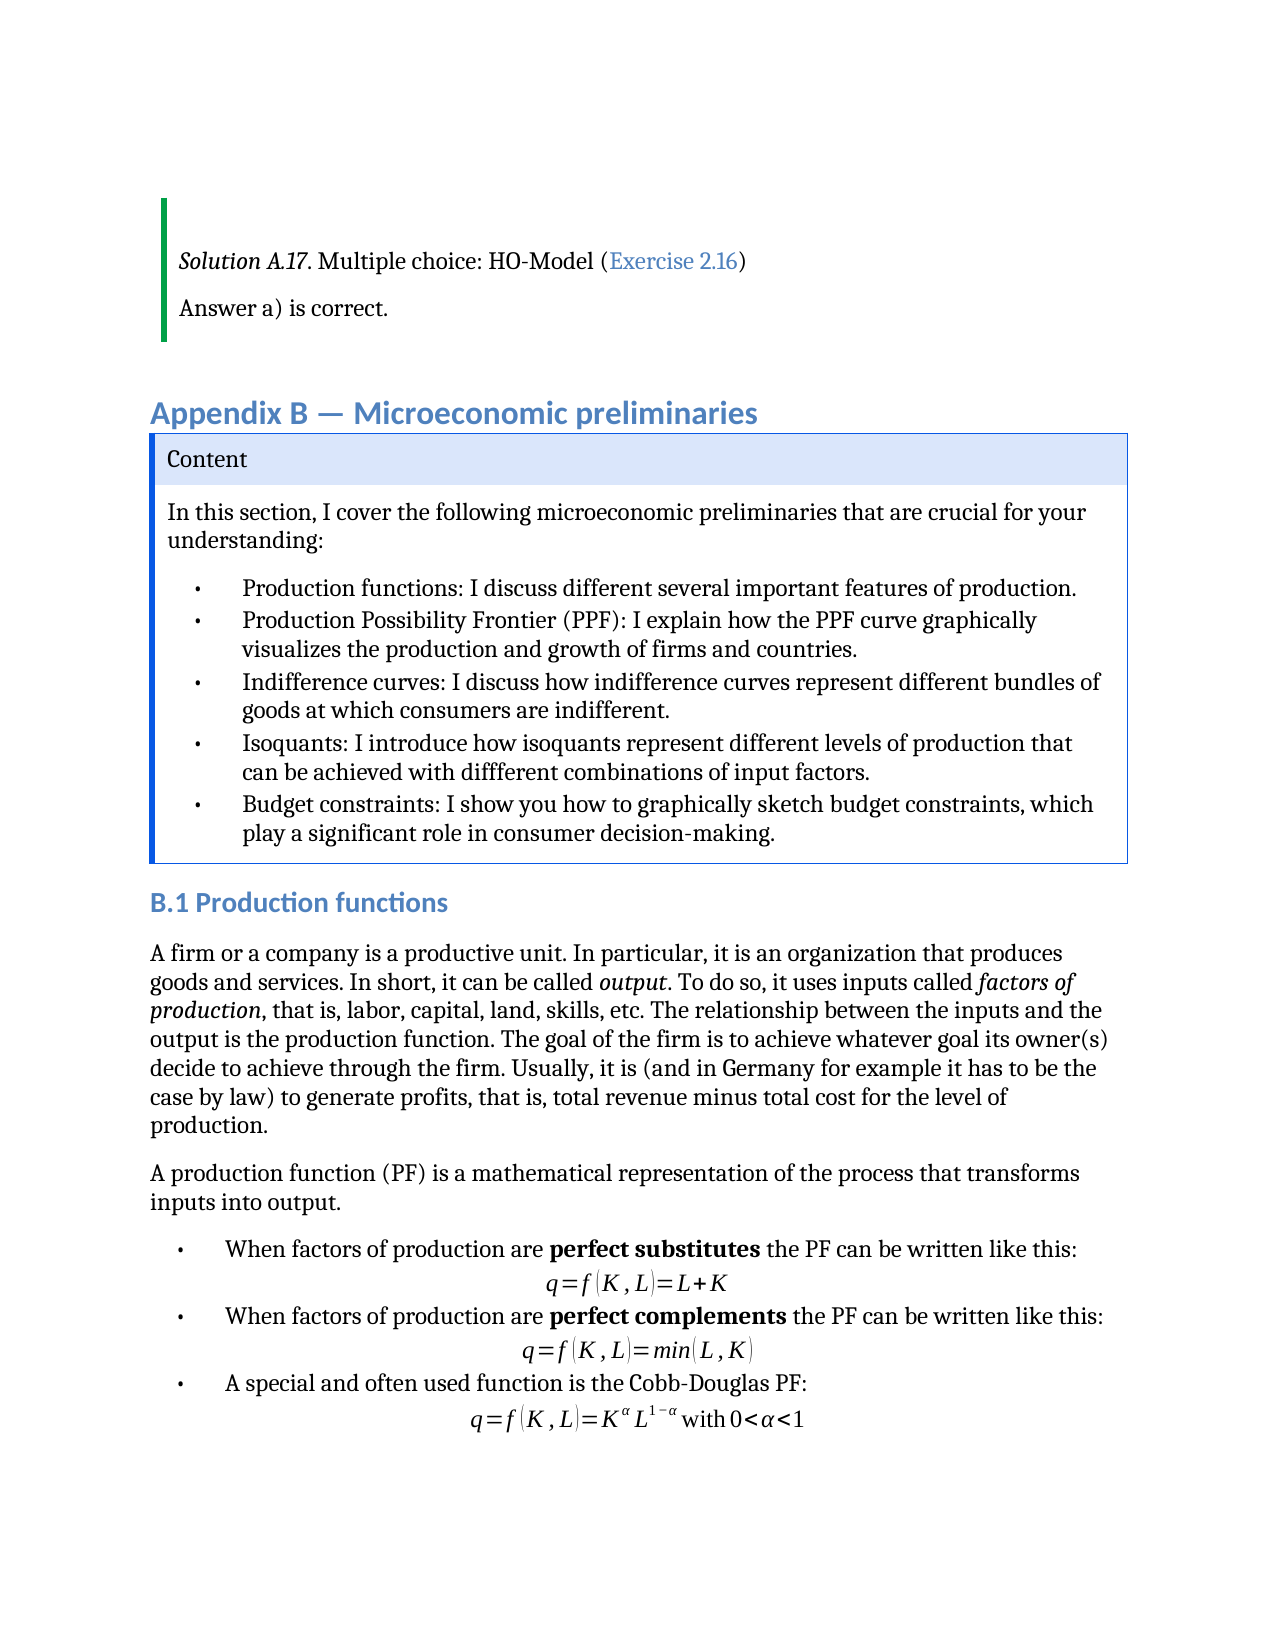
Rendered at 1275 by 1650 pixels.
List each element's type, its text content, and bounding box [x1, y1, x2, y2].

subtitle Appendix B — Microeconomic preliminaries [150, 392, 1125, 432]
list A special and often used function is the Cobb-Douglas PF: [175, 1369, 1125, 1398]
text A production function (PF) is a mathematical representation of the process that transforms inputs into output. [150, 1159, 1125, 1216]
table_header Content [155, 434, 1127, 485]
table_header Solution A.17. Multiple choice: HO-Model (Exercise 2.16) Answer a) is correct. [167, 198, 1139, 342]
table_cell In this section, I cover the following microeconomic preliminaries that are crucial for your understanding: Production functions: I discuss different several important features of production. Production Possibility Frontier (PPF): I explain how the PPF curve graphically visualizes the production and growth of firms and countries. Indifference curves: I discuss how indifference curves represent different bundles of goods at which consumers are indifferent. Isoquants: I introduce how isoquants represent different levels of production that can be achieved with diffferent combinations of input factors. Budget constraints: I show you how to graphically sketch budget constraints, which play a significant role in consumer decision-making. [155, 485, 1127, 863]
text A firm or a company is a productive unit. In particular, it is an organization that produces goods and services. In short, it can be called output. To do so, it uses inputs called factors of production, that is, labor, capital, land, skills, etc. The relationship between the inputs and the output is the production function. The goal of the firm is to achieve whatever goal its owner(s) decide to achieve through the firm. Usually, it is (and in Germany for example it has to be the case by law) to generate profits, that is, total revenue minus total cost for the level of production. [150, 939, 1125, 1140]
list When factors of production are perfect complements the PF can be written like this: [175, 1302, 1125, 1331]
subtitle B.1 Production functions [150, 884, 1125, 920]
list When factors of production are perfect substitutes the PF can be written like this: [175, 1235, 1125, 1264]
